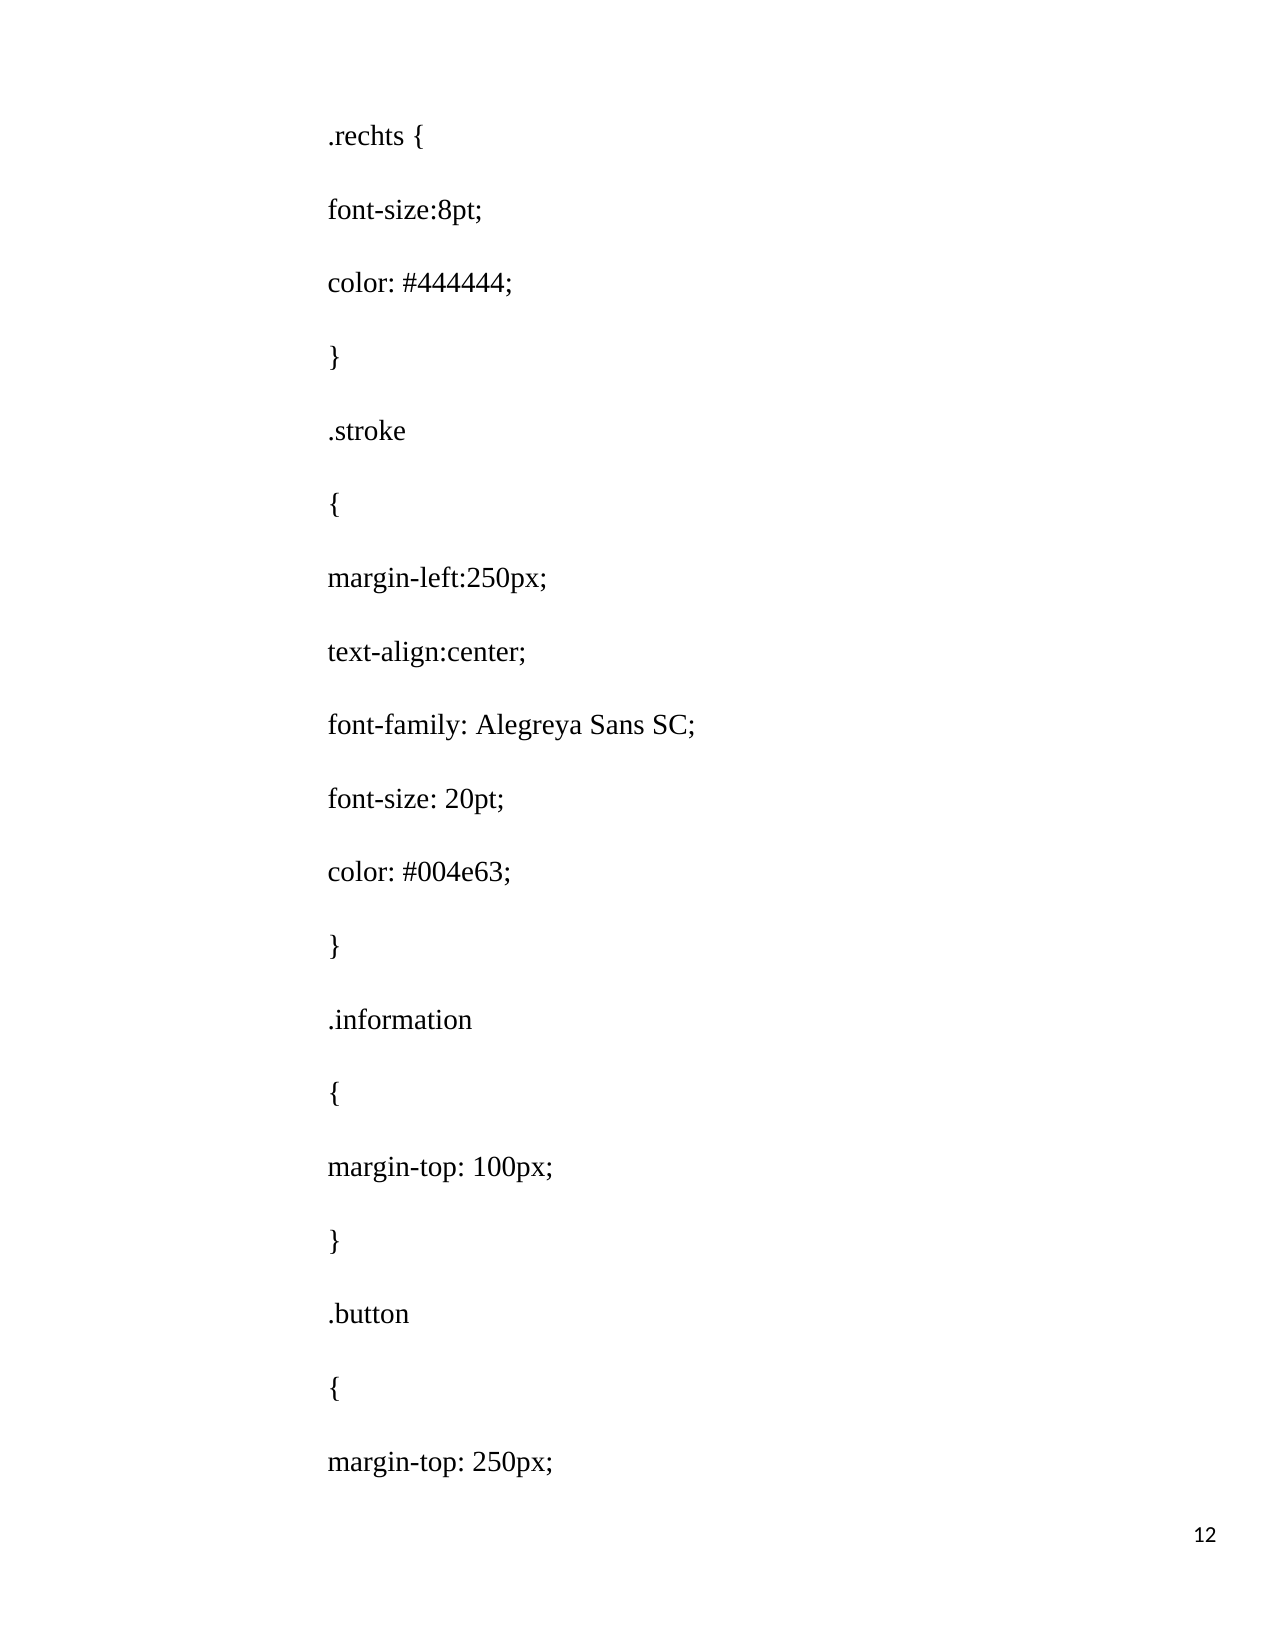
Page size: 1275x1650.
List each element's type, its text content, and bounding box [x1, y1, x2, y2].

text { [177, 486, 1216, 520]
text } [177, 1223, 1216, 1256]
text margin-left:250px; [177, 560, 1216, 593]
text font-family: Alegreya Sans SC; [177, 707, 1216, 741]
text { [177, 1076, 1216, 1109]
text font-size: 20pt; [177, 781, 1216, 814]
text color: #004e63; [177, 854, 1216, 888]
text } [177, 339, 1216, 373]
text .button [177, 1296, 1216, 1330]
text margin-top: 100px; [177, 1149, 1216, 1183]
text text-align:center; [177, 634, 1216, 667]
text font-size:8pt; [177, 192, 1216, 225]
text margin-top: 250px; [177, 1444, 1216, 1477]
text .information [177, 1002, 1216, 1035]
text } [177, 928, 1216, 962]
text .rechts { [177, 118, 1216, 152]
text color: #444444; [177, 265, 1216, 299]
text { [177, 1370, 1216, 1404]
text .stroke [177, 413, 1216, 446]
